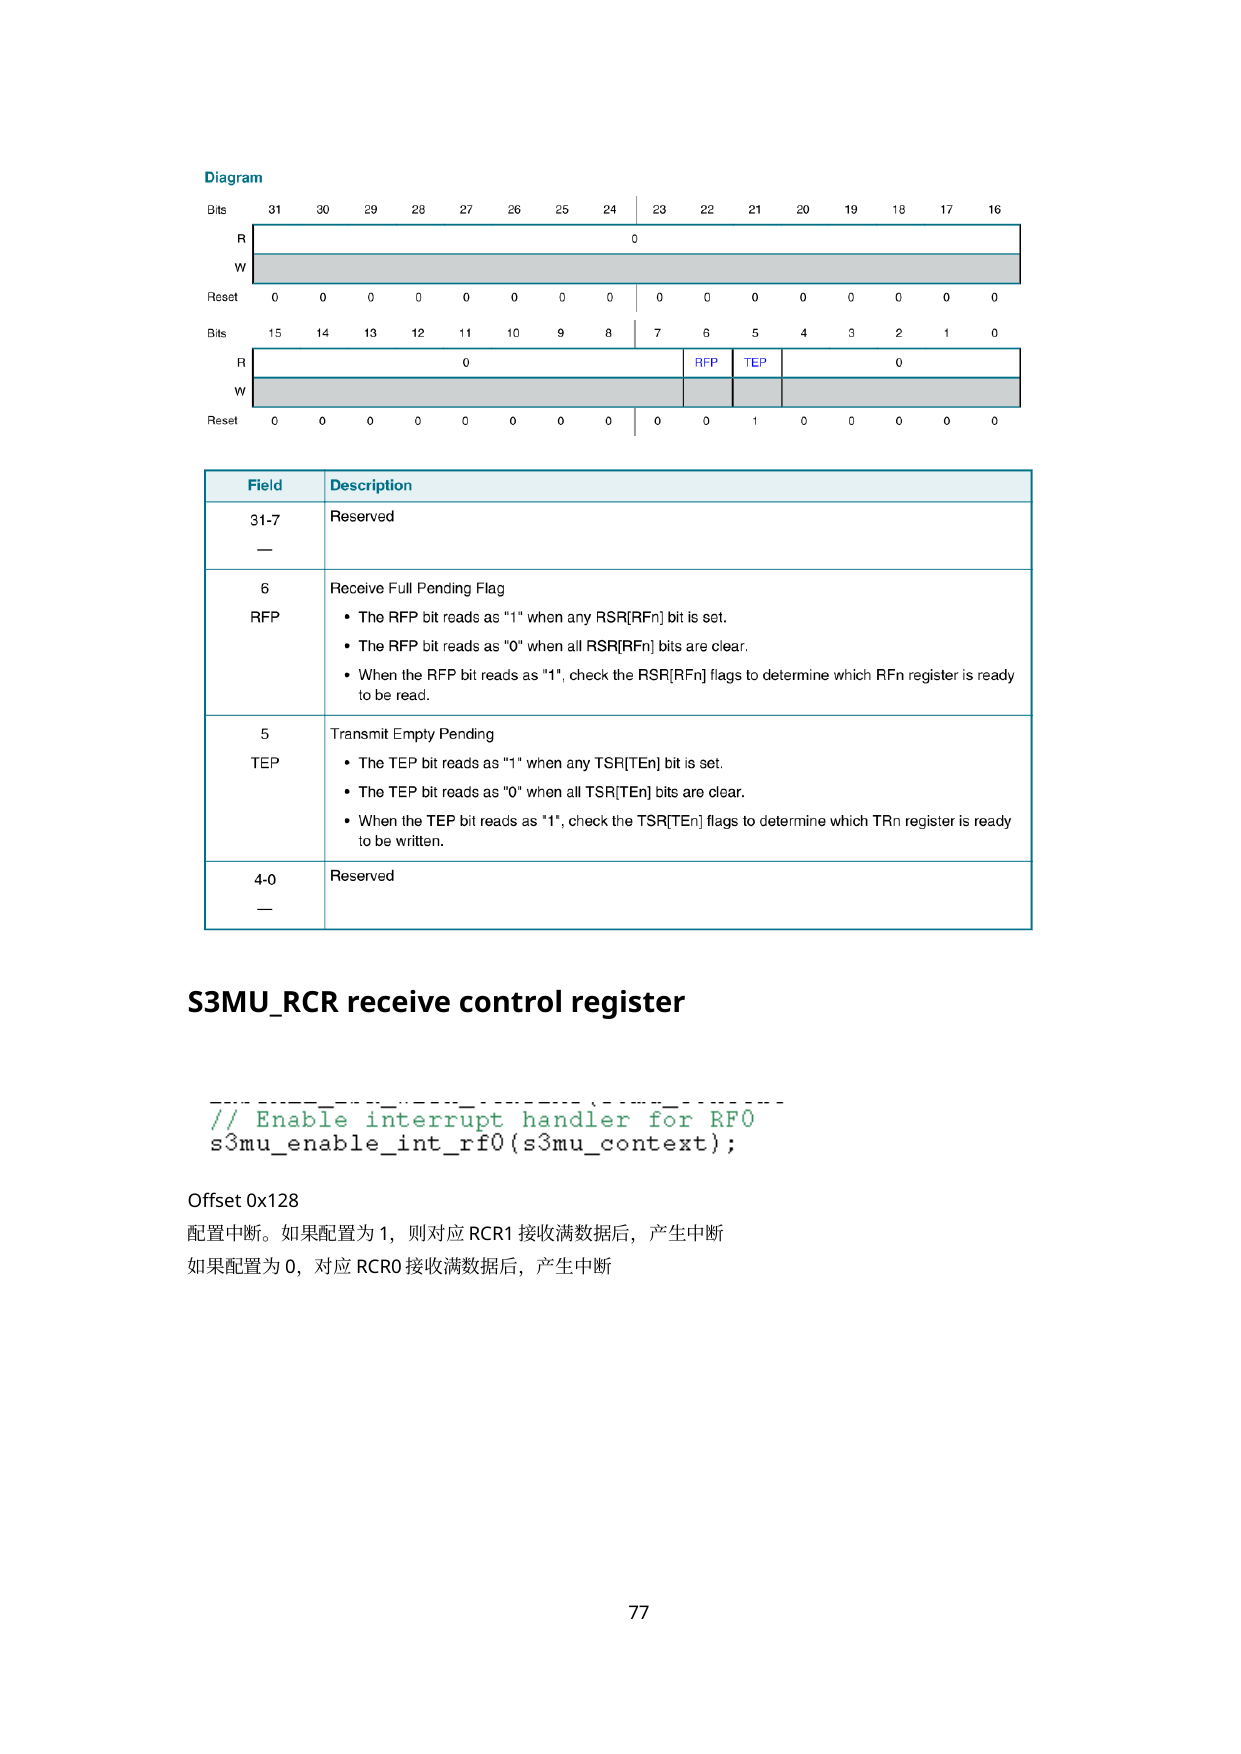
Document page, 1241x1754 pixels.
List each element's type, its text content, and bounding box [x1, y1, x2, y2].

picture [187, 454, 1053, 938]
subtitle S3MU_RCR receive control register [187, 969, 1053, 1034]
text 如果配置为0，对应RCR0接收满数据后，产生中断 [187, 1249, 1053, 1281]
text Offset 0x128 [187, 1184, 1053, 1216]
picture [187, 1102, 788, 1168]
text 配置中断。如果配置为1，则对应RCR1接收满数据后，产生中断 [187, 1216, 1053, 1249]
picture [187, 162, 1053, 450]
